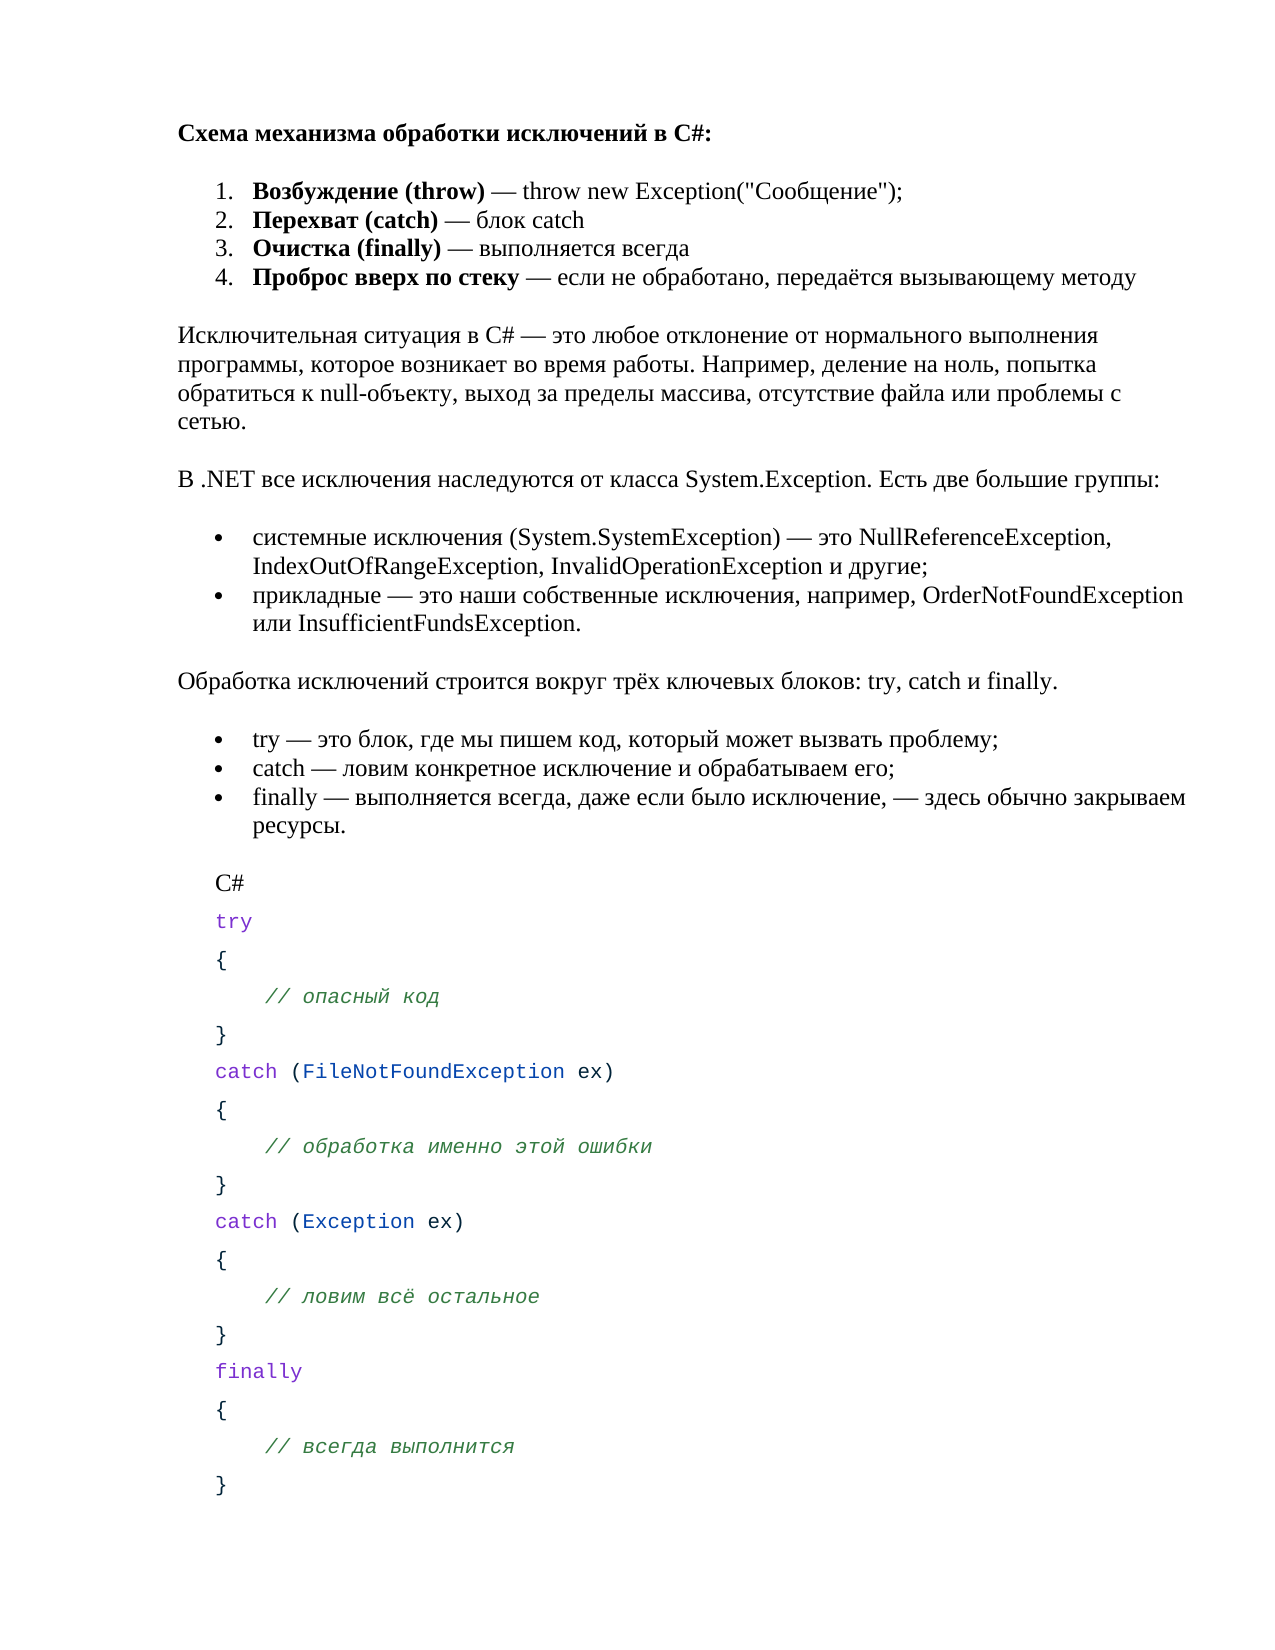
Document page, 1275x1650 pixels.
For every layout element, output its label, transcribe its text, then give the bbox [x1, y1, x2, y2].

list finally — выполняется всегда, даже если было исключение, — здесь обычно закрываем ресурсы. [215, 782, 1186, 839]
list Возбуждение (throw) — throw new Exception("Сообщение"); [215, 176, 1186, 205]
text { [215, 1235, 1186, 1272]
text // обработка именно этой ошибки [215, 1122, 1186, 1160]
text catch (Exception ex) [215, 1197, 1186, 1235]
text } [215, 1160, 1186, 1197]
list системные исключения (System.SystemException) — это NullReferenceException, IndexOutOfRangeException, InvalidOperationException и другие; [215, 522, 1186, 580]
text catch (FileNotFoundException ex) [215, 1047, 1186, 1085]
text В .NET все исключения наследуются от класса System.Exception. Есть две большие группы: [177, 464, 1186, 493]
text // опасный код [215, 972, 1186, 1010]
list Проброс вверх по стеку — если не обработано, передаётся вызывающему методу [215, 262, 1186, 291]
text // ловим всё остальное [215, 1272, 1186, 1310]
text // всегда выполнится [215, 1422, 1186, 1460]
text } [215, 1460, 1186, 1497]
text } [215, 1010, 1186, 1047]
text { [215, 1085, 1186, 1122]
text try [215, 897, 1186, 935]
text Исключительная ситуация в C# — это любое отклонение от нормального выполнения программы, которое возникает во время работы. Например, деление на ноль, попытка обратиться к null-объекту, выход за пределы массива, отсутствие файла или проблемы с сетью. [177, 320, 1186, 435]
text { [215, 935, 1186, 972]
text finally [215, 1347, 1186, 1385]
text C# [215, 868, 1186, 897]
list Перехват (catch) — блок catch [215, 205, 1186, 233]
list Очистка (finally) — выполняется всегда [215, 233, 1186, 262]
text Обработка исключений строится вокруг трёх ключевых блоков: try, catch и finally. [177, 666, 1186, 695]
text Схема механизма обработки исключений в C#: [177, 118, 1186, 147]
text } [215, 1310, 1186, 1347]
list try — это блок, где мы пишем код, который может вызвать проблему; [215, 724, 1186, 753]
list прикладные — это наши собственные исключения, например, OrderNotFoundException или InsufficientFundsException. [215, 580, 1186, 637]
text { [215, 1385, 1186, 1422]
list catch — ловим конкретное исключение и обрабатываем его; [215, 753, 1186, 782]
